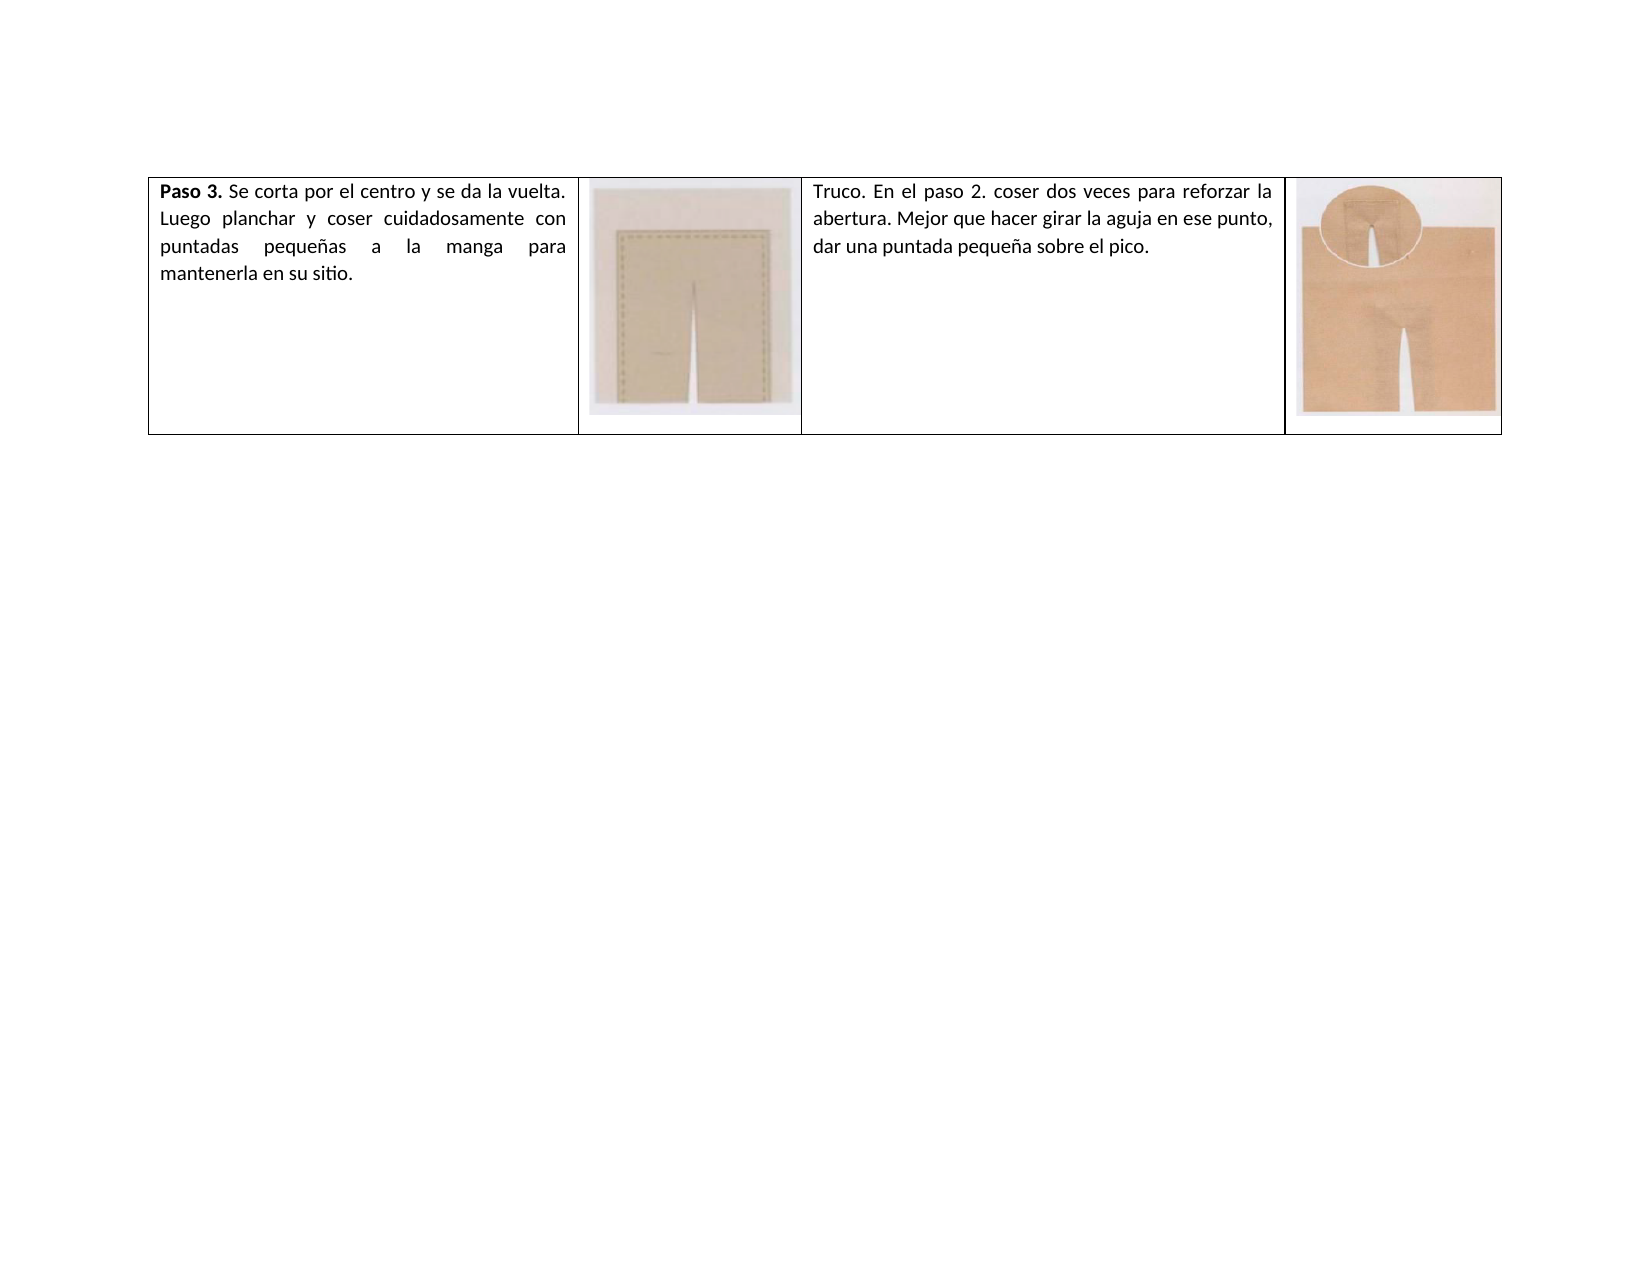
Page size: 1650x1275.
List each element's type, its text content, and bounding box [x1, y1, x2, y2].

table_cell [579, 178, 801, 434]
picture [589, 178, 801, 415]
table_cell [1286, 178, 1501, 434]
picture [1296, 178, 1501, 416]
table_cell Paso 3. Se corta por el centro y se da la vuelta. Luego planchar y coser cuidadosamente con puntadas pequeñas a la manga para mantenerla en su sitio. [149, 178, 578, 434]
table_cell Truco. En el paso 2. coser dos veces para reforzar la abertura. Mejor que hacer girar la aguja en ese punto, dar una puntada pequeña sobre el pico. [802, 178, 1284, 434]
